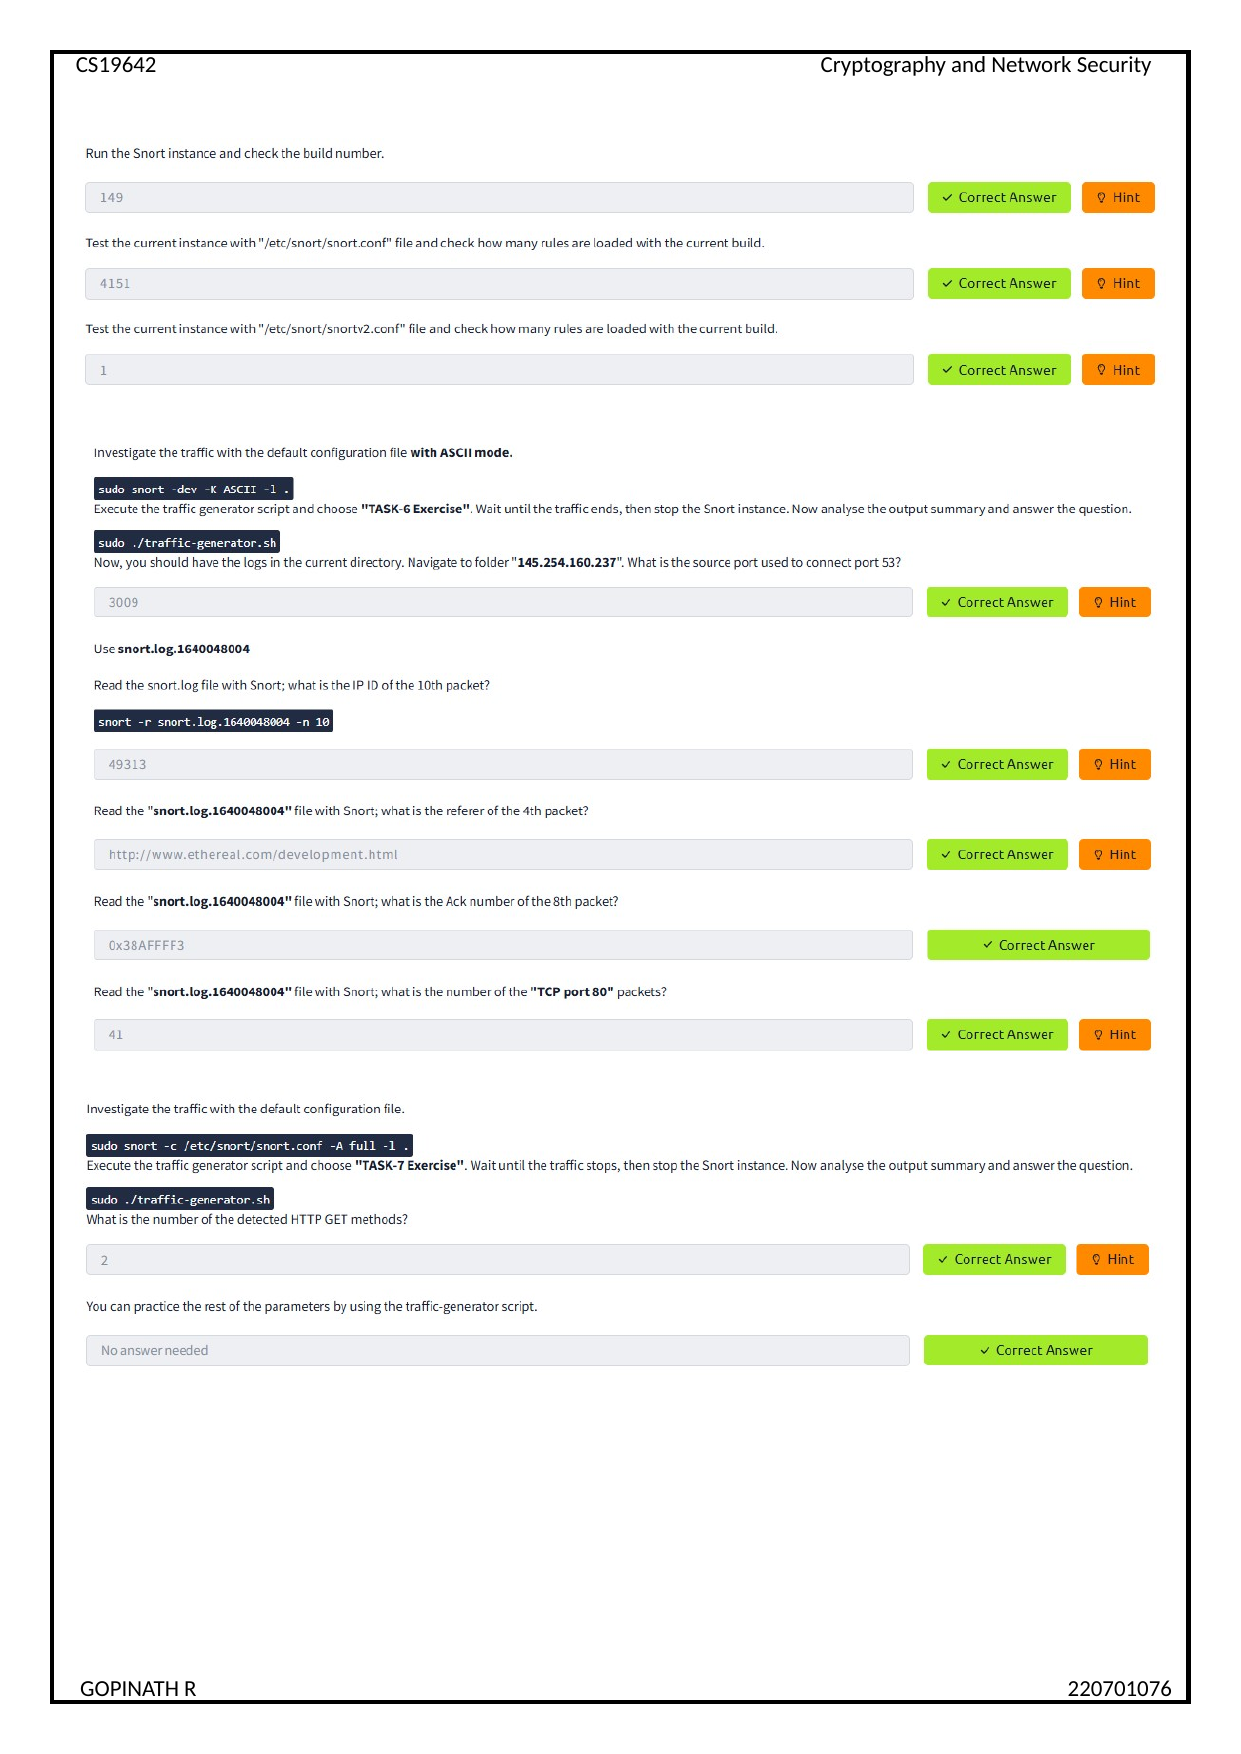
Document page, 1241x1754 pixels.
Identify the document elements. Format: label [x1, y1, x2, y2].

picture [75, 1089, 1166, 1386]
picture [75, 429, 1166, 1071]
picture [75, 138, 1166, 409]
